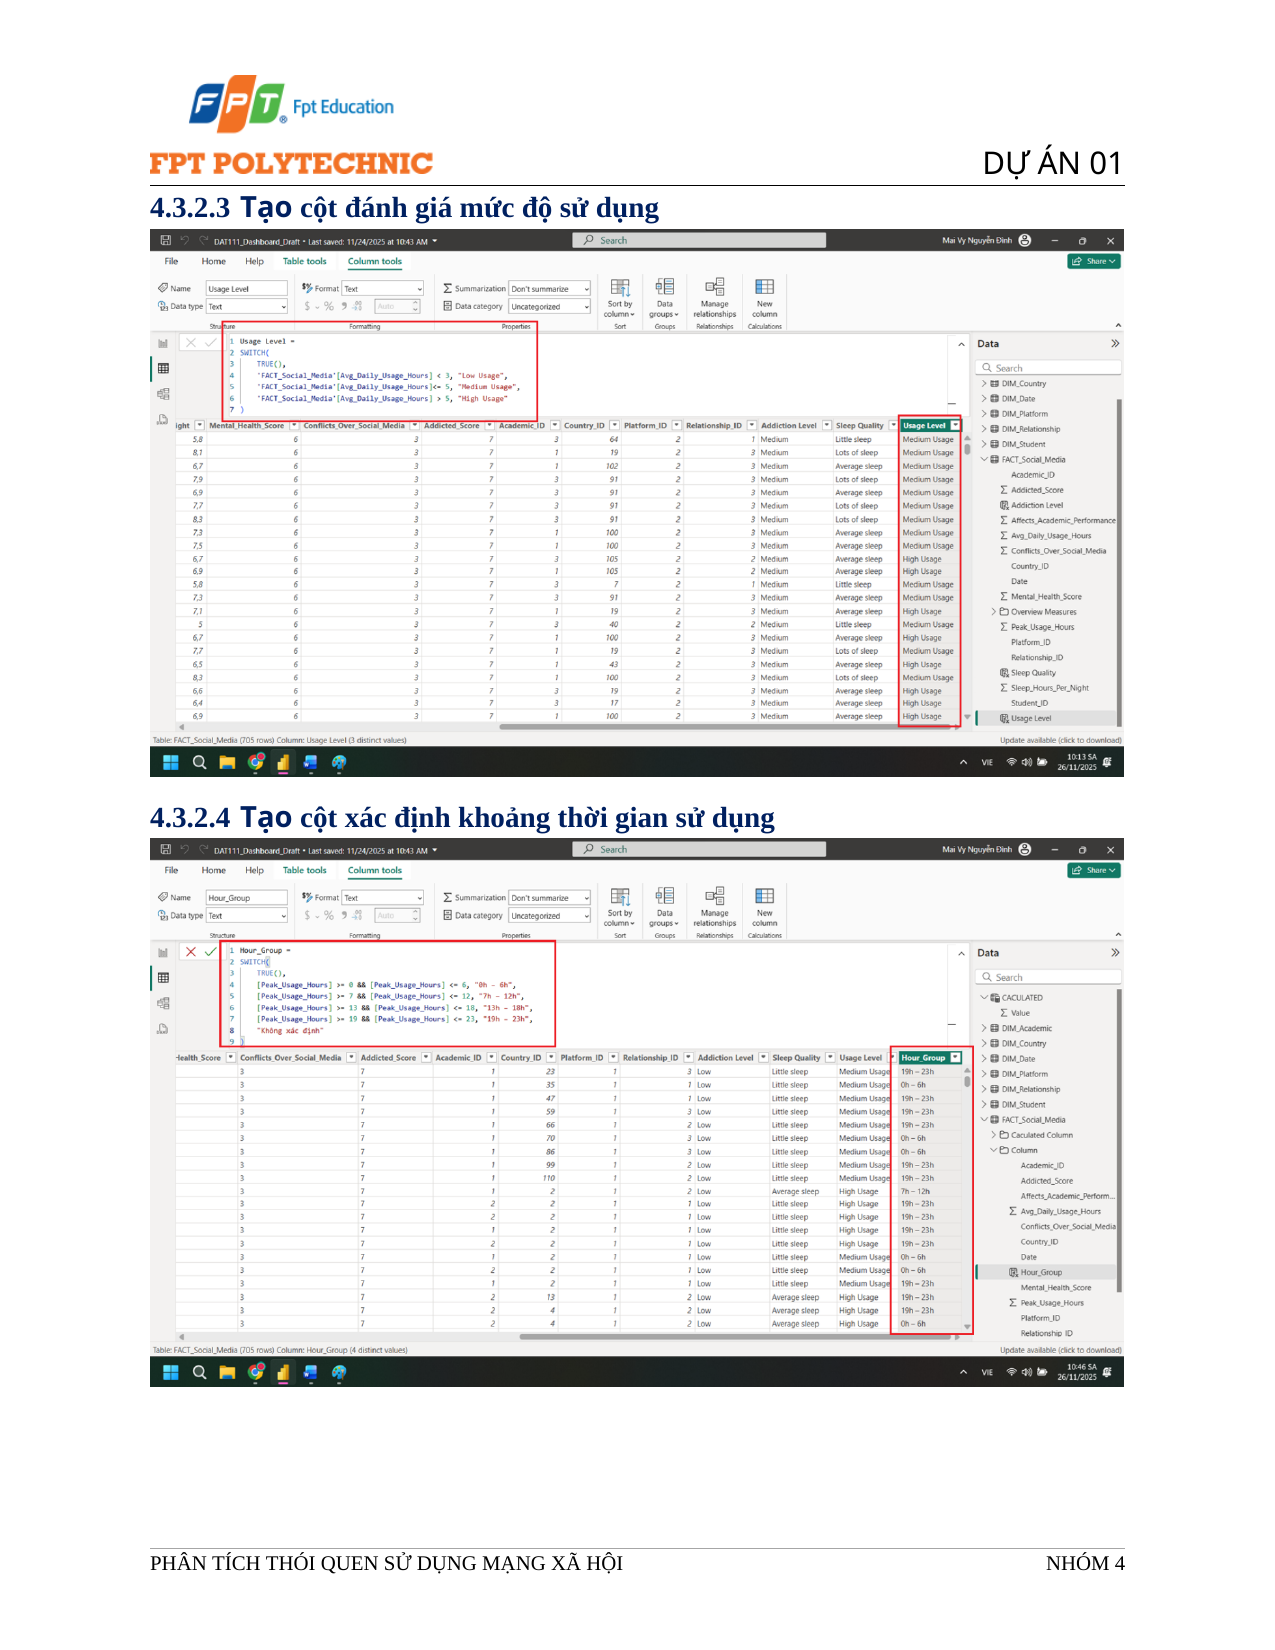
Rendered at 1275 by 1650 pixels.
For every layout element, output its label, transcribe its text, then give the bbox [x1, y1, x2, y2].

picture [150, 229, 1124, 777]
subtitle Tạo cột đánh giá mức độ sử dụng [150, 186, 1125, 226]
subtitle Tạo cột xác định khoảng thời gian sử dụng [150, 796, 1125, 836]
picture [150, 838, 1124, 1387]
picture [150, 75, 436, 174]
